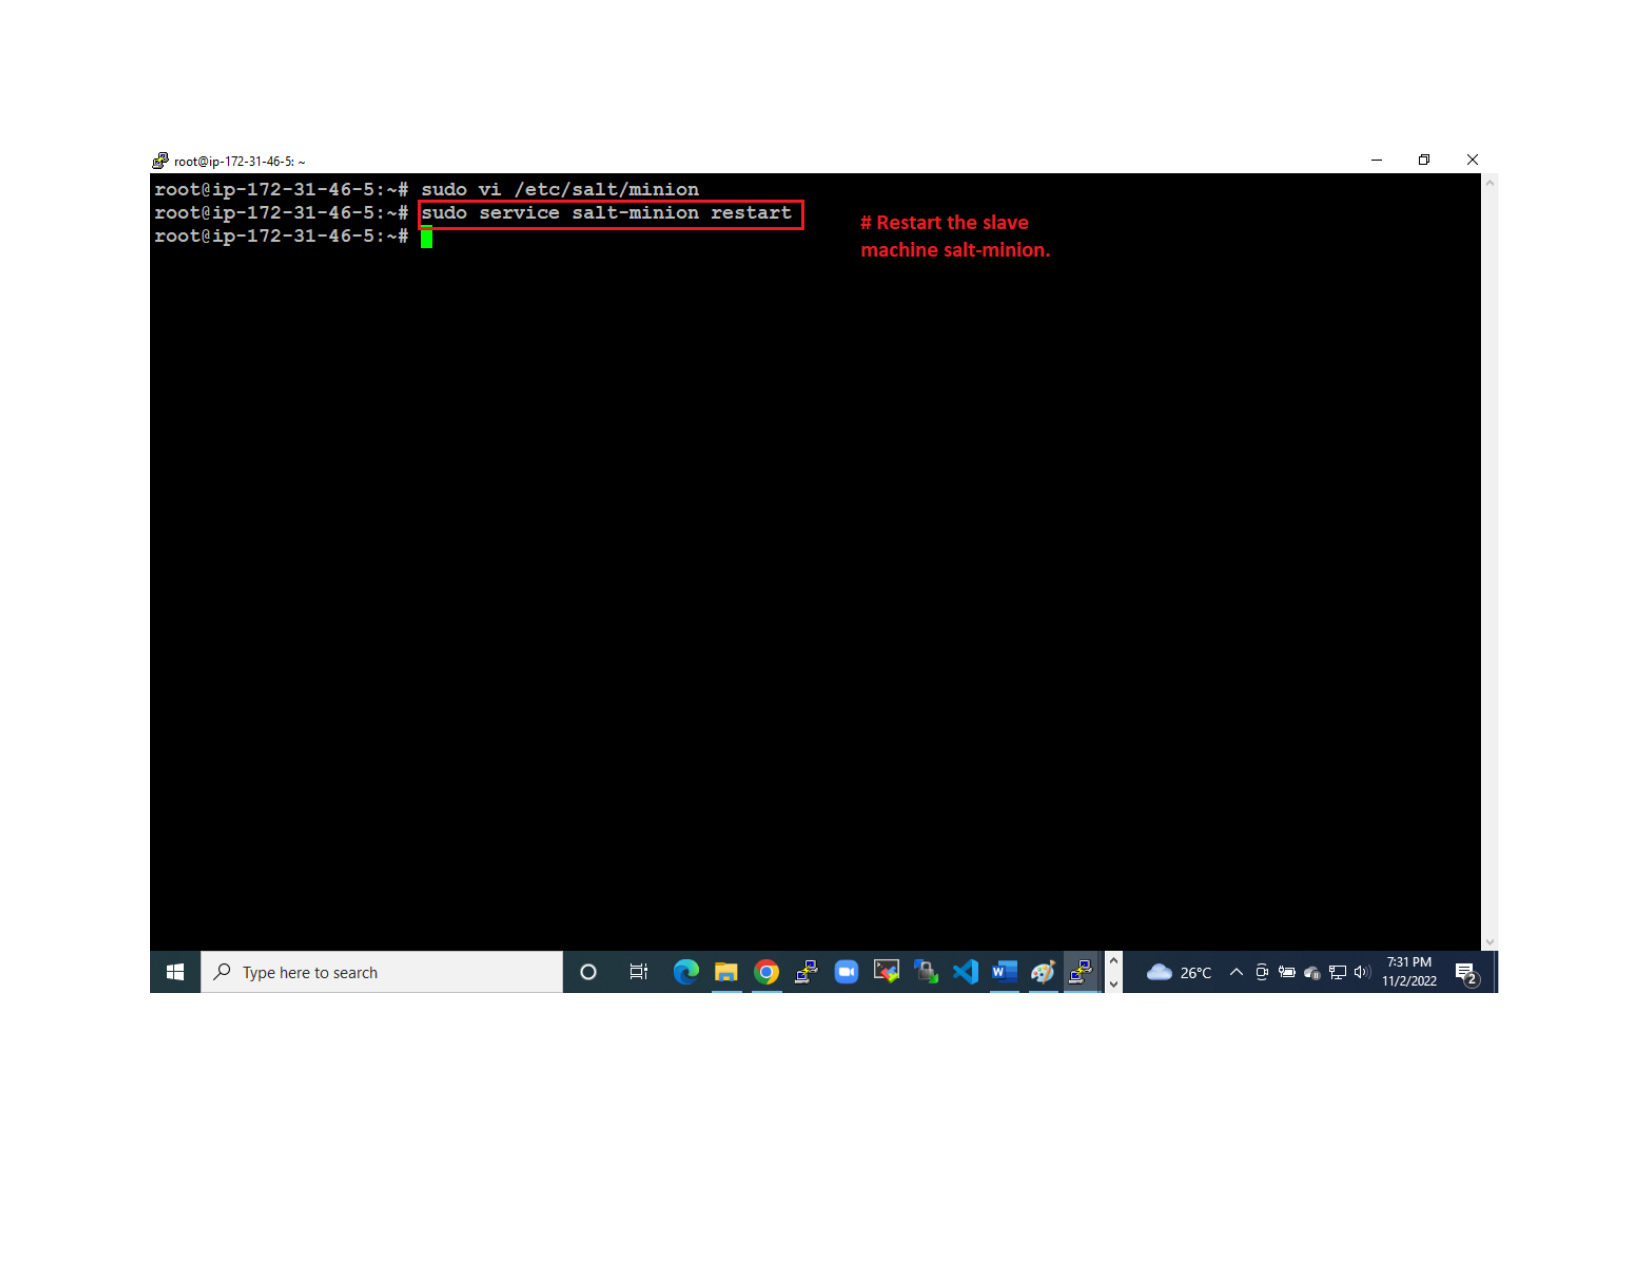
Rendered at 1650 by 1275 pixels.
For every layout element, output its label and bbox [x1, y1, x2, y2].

picture [150, 150, 1499, 993]
